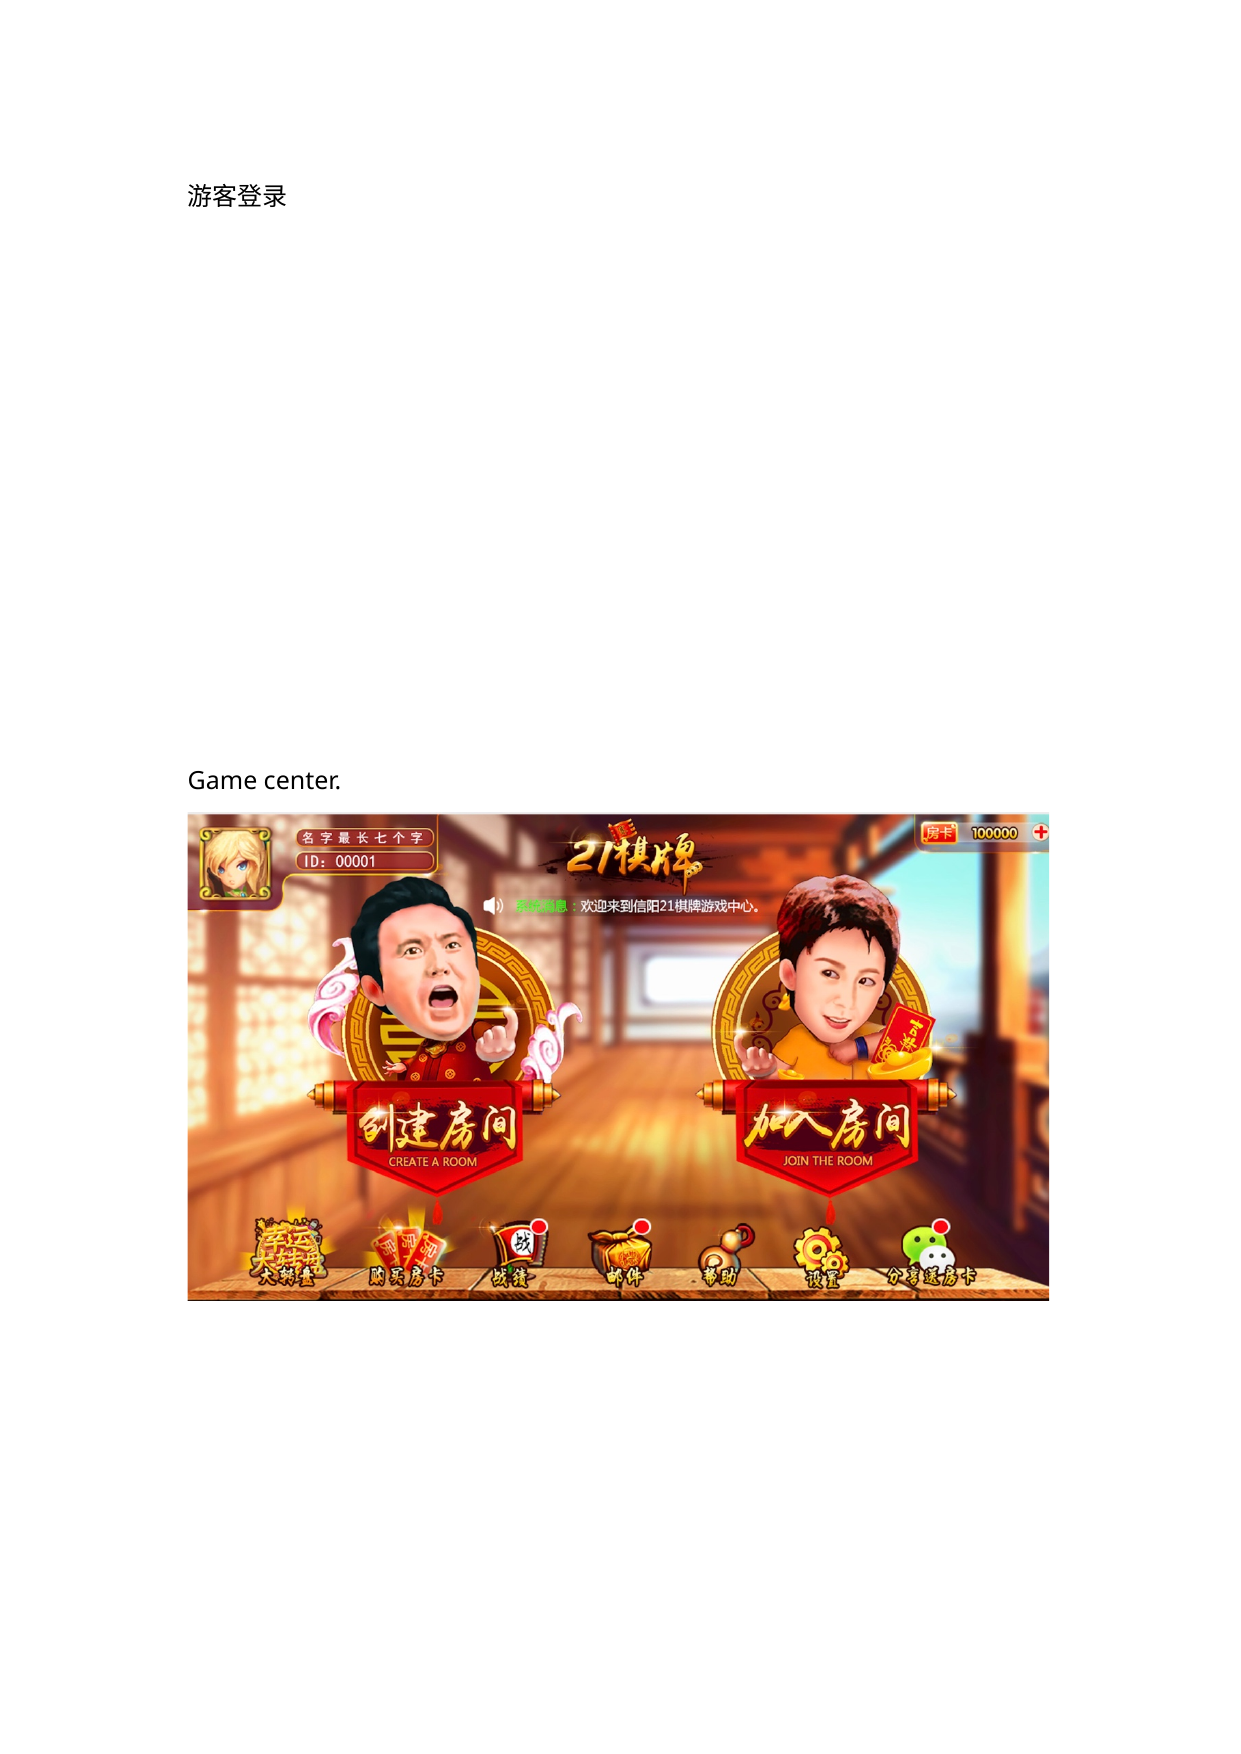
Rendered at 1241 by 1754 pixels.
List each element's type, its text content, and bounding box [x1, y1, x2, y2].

picture [187, 812, 1050, 1301]
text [187, 162, 1053, 227]
text Game center. [187, 747, 1053, 812]
